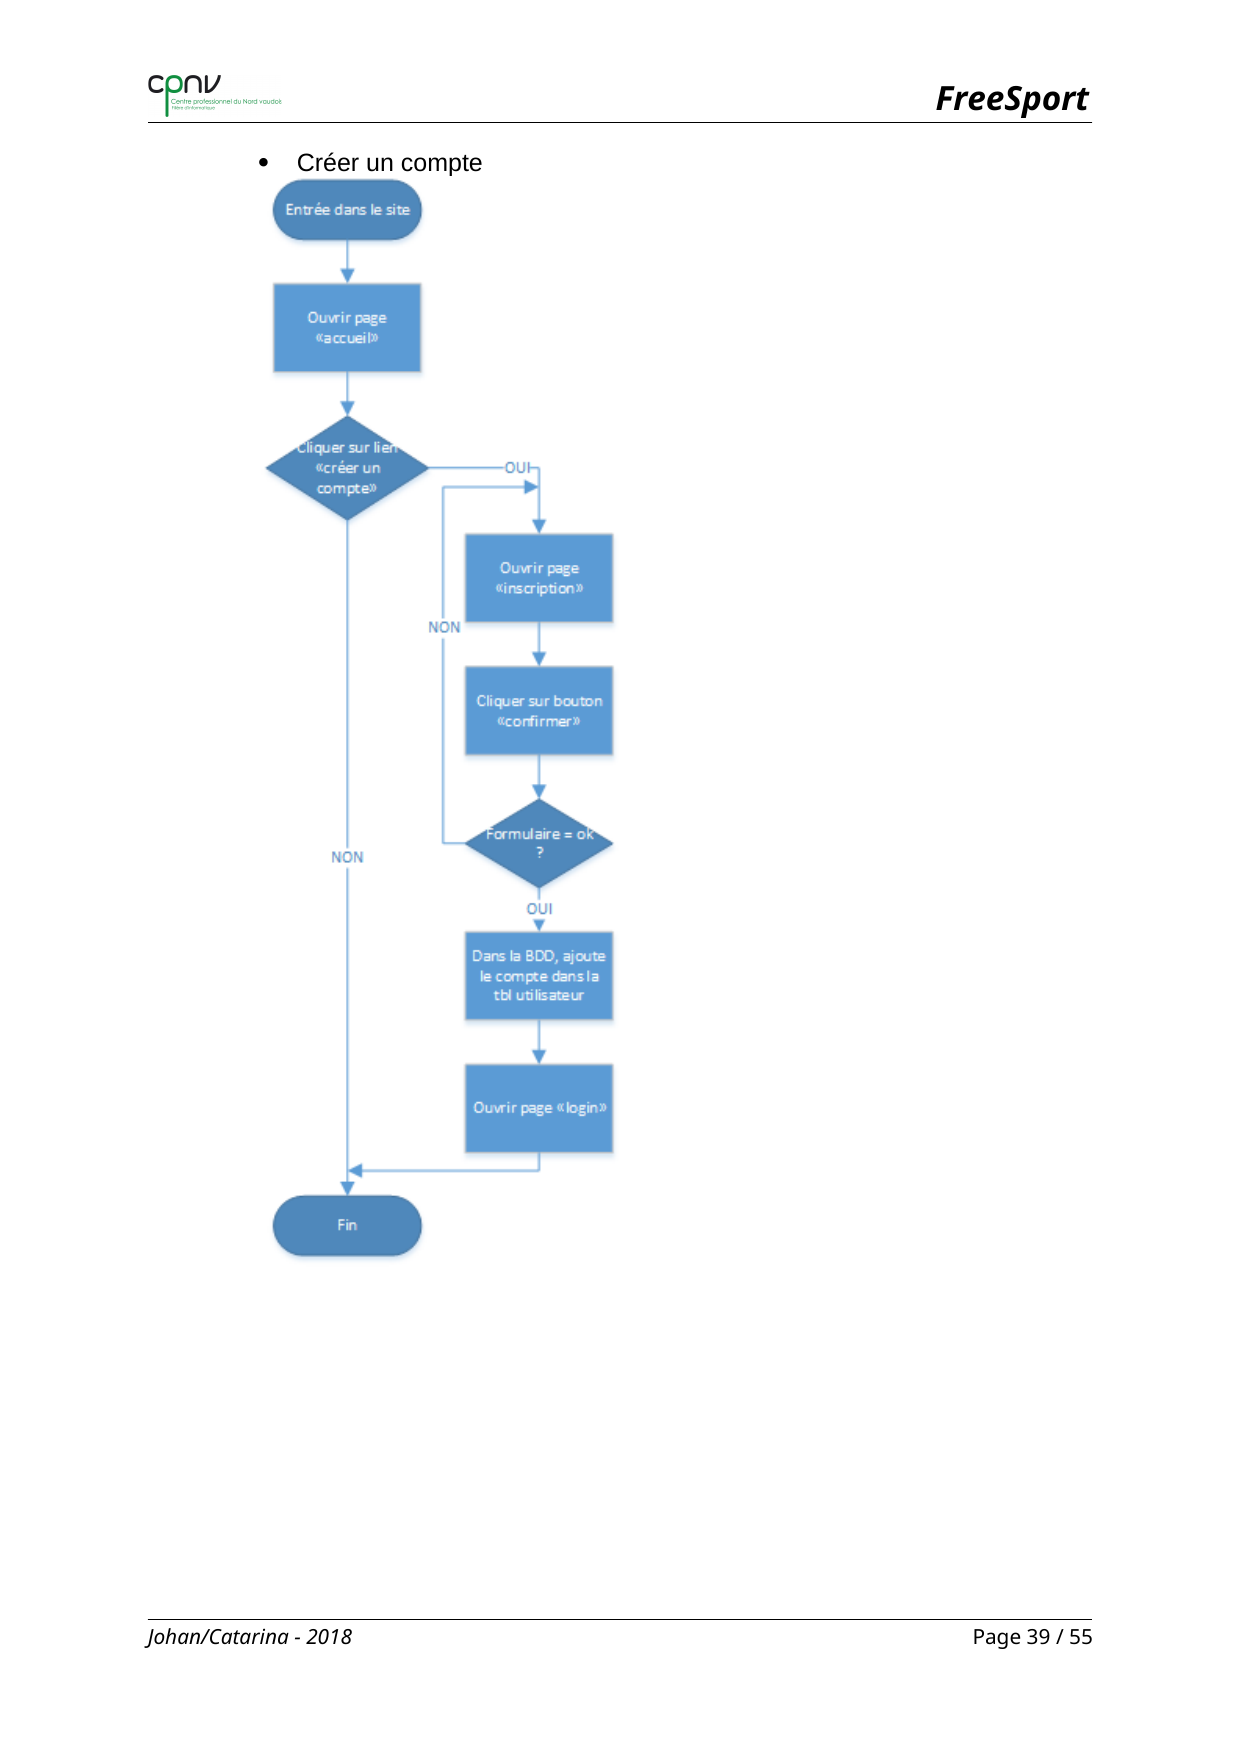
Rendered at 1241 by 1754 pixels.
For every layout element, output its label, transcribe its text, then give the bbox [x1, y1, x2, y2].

list Créer un compte [259, 148, 1092, 177]
picture [259, 176, 622, 1268]
picture [148, 75, 282, 117]
